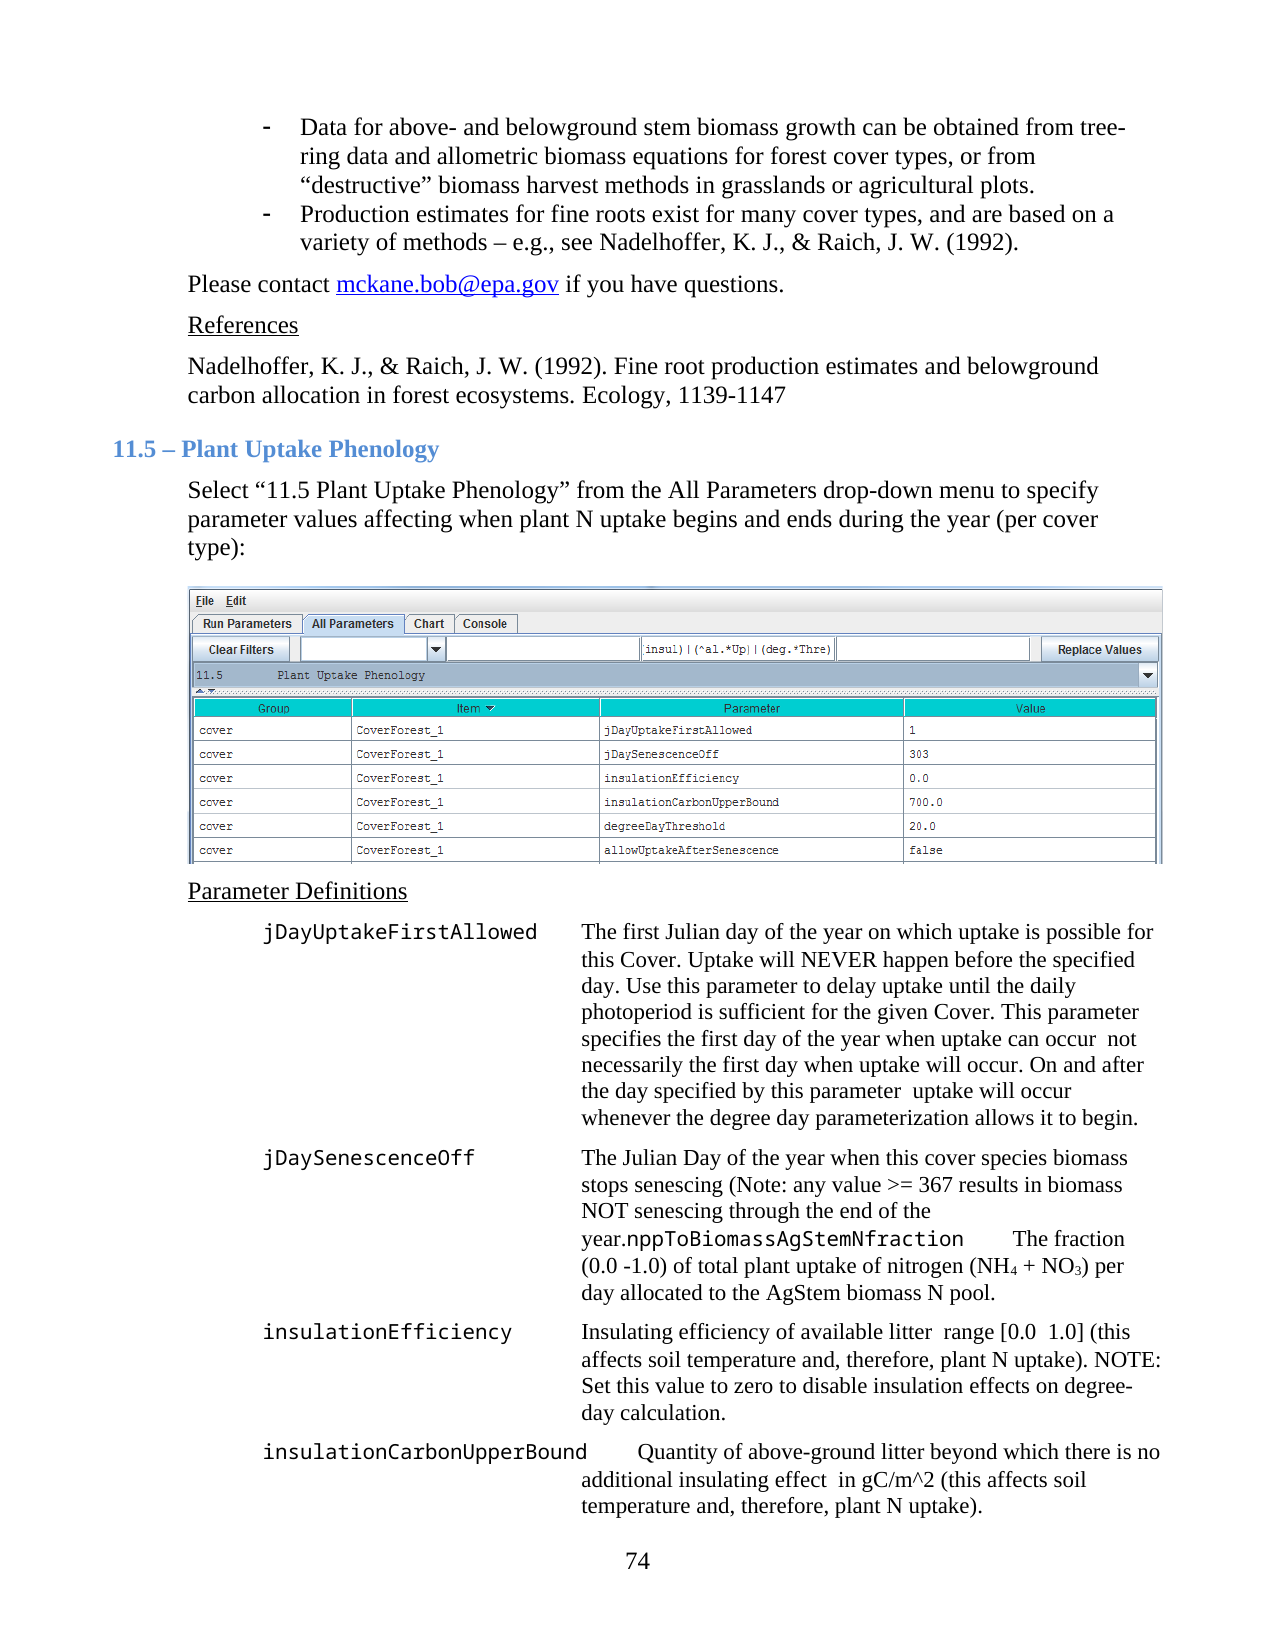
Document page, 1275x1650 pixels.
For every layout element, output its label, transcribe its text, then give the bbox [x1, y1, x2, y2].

text insulationEfficiency Insulating efficiency of available litter range [0.0 1.0] (this affects soil temperature and, therefore, plant N uptake). NOTE: Set this value to zero to disable insulation effects on degree-day calculation. [262, 1317, 1162, 1425]
text jDaySenescenceOff The Julian Day of the year when this cover species biomass stops senescing (Note: any value >= 367 results in biomass NOT senescing through the end of the year.nppToBiomassAgStemNfraction The fraction (0.0 -1.0) of total plant uptake of nitrogen (NH4 + NO3) per day allocated to the AgStem biomass N pool. [262, 1143, 1162, 1305]
picture [187, 586, 1163, 864]
text Please contact mckane.bob@epa.gov if you have questions. [187, 269, 1162, 297]
text References [187, 310, 1162, 339]
text Select “11.5 Plant Uptake Phenology” from the All Parameters drop-down menu to specify parameter values affecting when plant N uptake begins and ends during the year (per cover type): [187, 475, 1162, 561]
text jDayUptakeFirstAllowed The first Julian day of the year on which uptake is possible for this Cover. Uptake will NEVER happen before the specified day. Use this parameter to delay uptake until the daily photoperiod is sufficient for the given Cover. This parameter specifies the first day of the year when uptake can occur not necessarily the first day when uptake will occur. On and after the day specified by this parameter uptake will occur whenever the degree day parameterization allows it to begin. [262, 917, 1162, 1130]
text Nadelhoffer, K. J., & Raich, J. W. (1992). Fine root production estimates and belowground carbon allocation in forest ecosystems. Ecology, 1139-1147 [187, 351, 1162, 409]
list Data for above- and belowground stem biomass growth can be obtained from tree-ring data and allometric biomass equations for forest cover types, or from “destructive” biomass harvest methods in grasslands or agricultural plots. [262, 112, 1162, 199]
text insulationCarbonUpperBound Quantity of above-ground litter beyond which there is no additional insulating effect in gC/m^2 (this affects soil temperature and, therefore, plant N uptake). [262, 1437, 1162, 1519]
text 11.5 – Plant Uptake Phenology [112, 434, 1162, 462]
list Production estimates for fine roots exist for many cover types, and are based on a variety of methods – e.g., see Nadelhoffer, K. J., & Raich, J. W. (1992). [262, 199, 1162, 256]
text Parameter Definitions [187, 876, 1162, 905]
